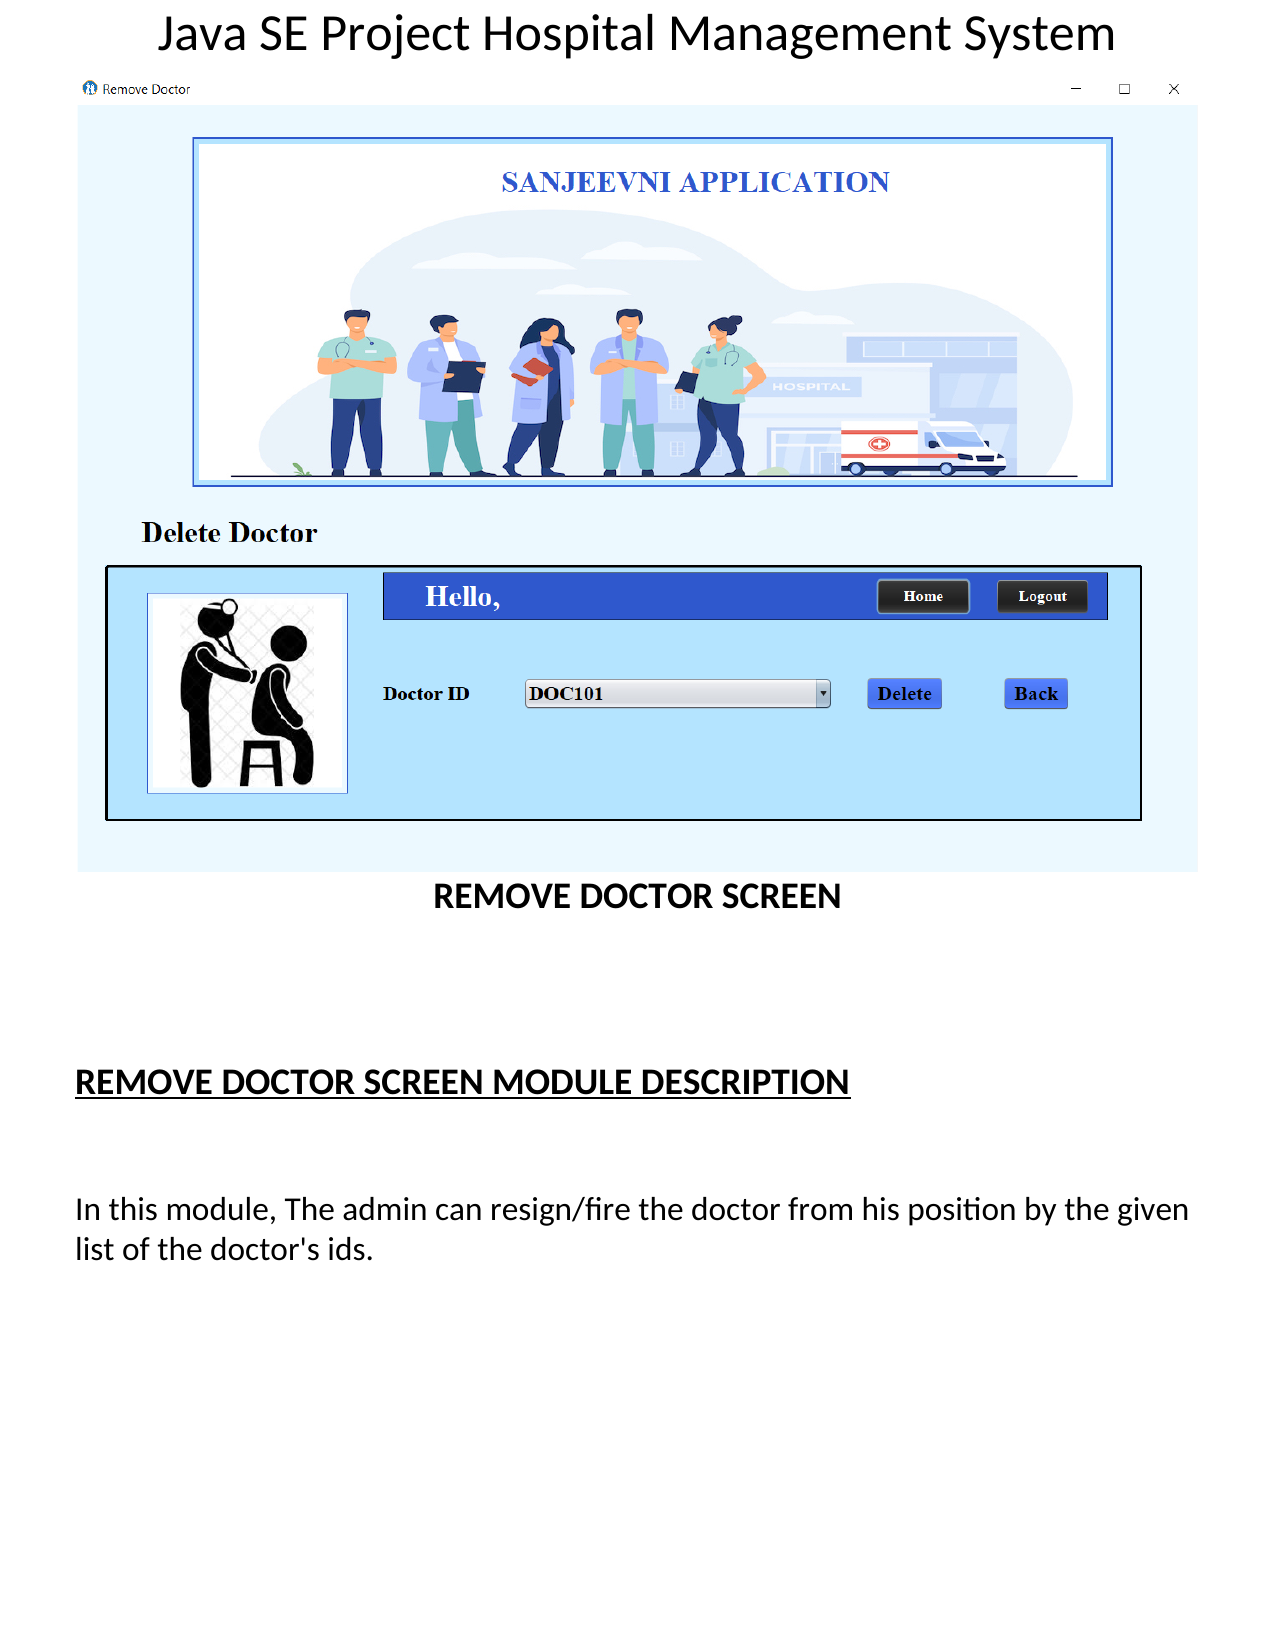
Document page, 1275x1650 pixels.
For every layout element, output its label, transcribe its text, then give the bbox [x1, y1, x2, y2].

text In this module, The admin can resign/fire the doctor from his position by the given list of the doctor's ids. [75, 1188, 1200, 1269]
text REMOVE DOCTOR SCREEN [75, 872, 1200, 918]
picture [77, 75, 1198, 872]
text REMOVE DOCTOR SCREEN MODULE DESCRIPTION [75, 1058, 1200, 1103]
